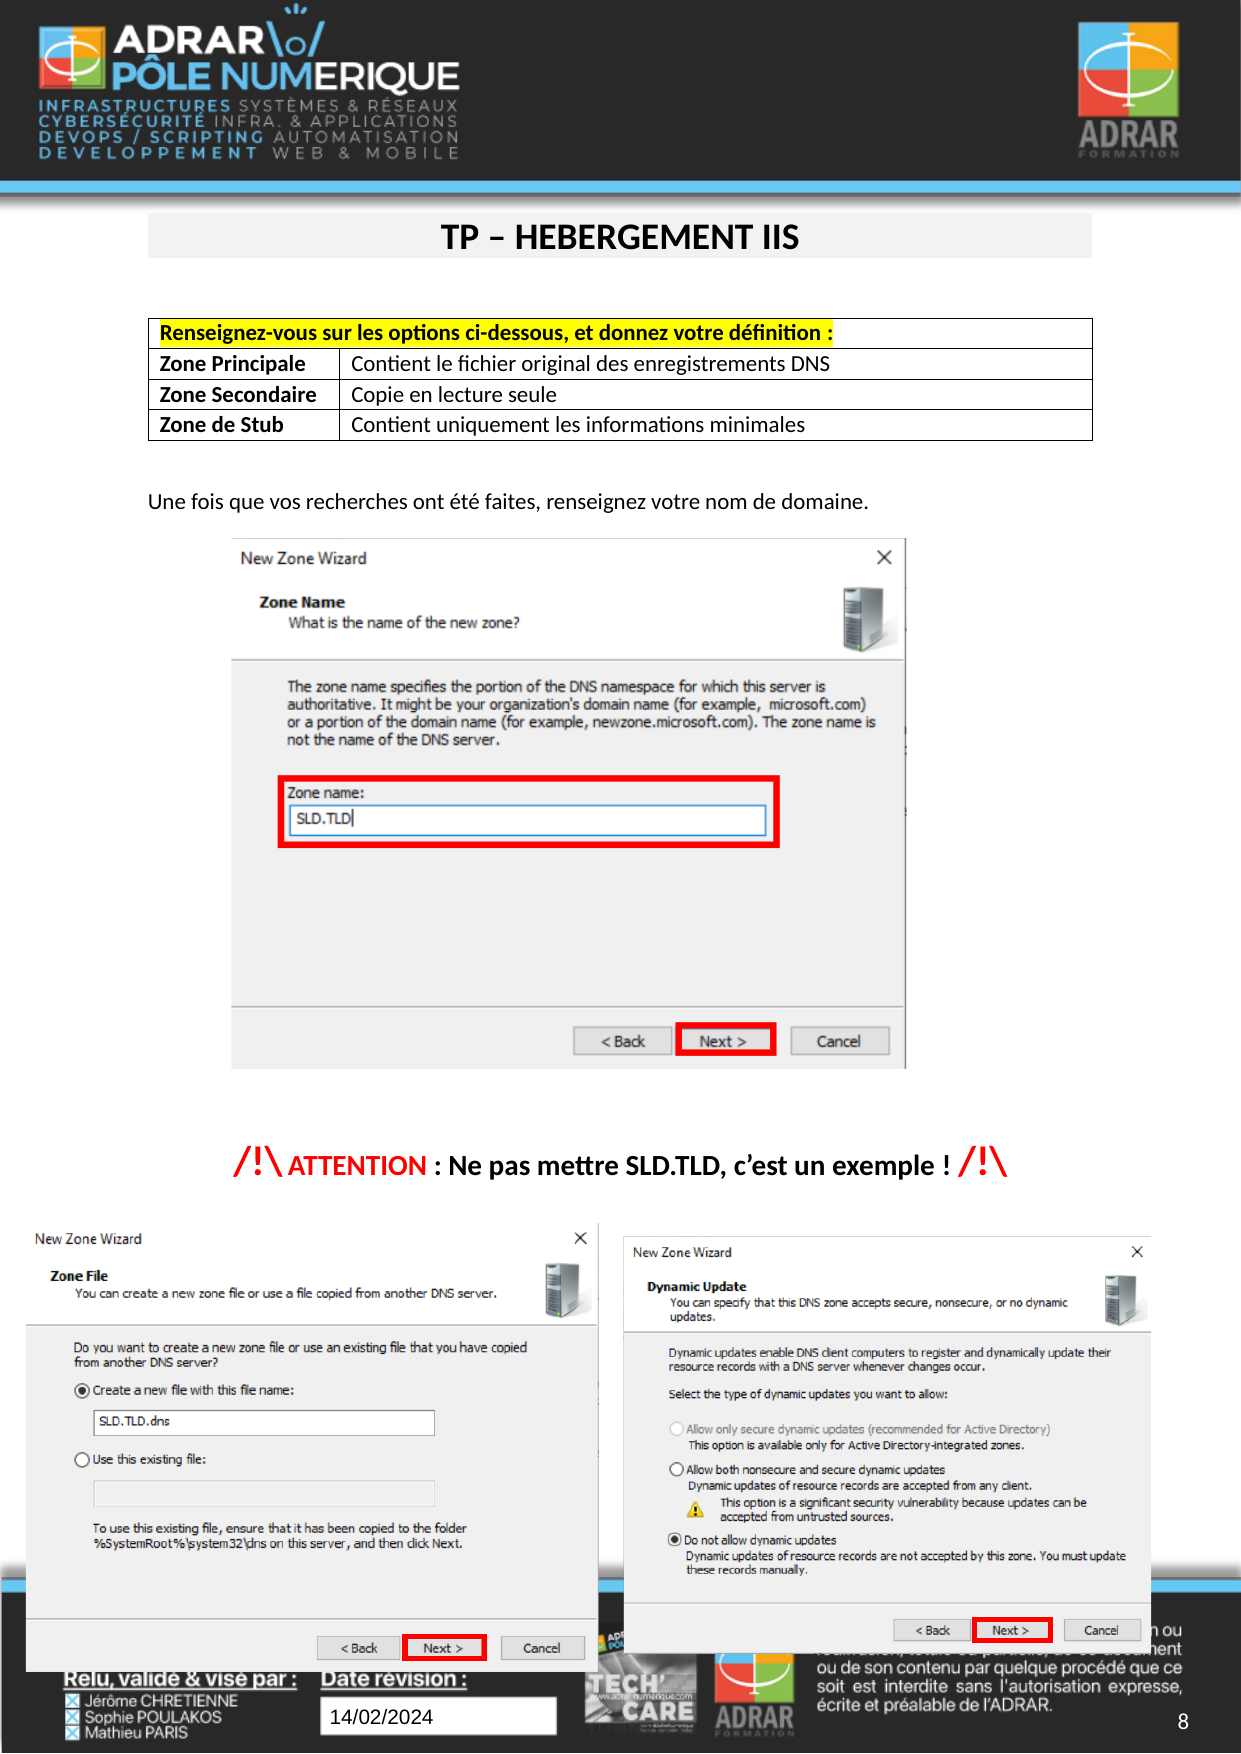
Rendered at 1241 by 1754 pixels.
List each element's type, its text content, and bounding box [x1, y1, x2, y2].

picture [231, 538, 907, 1069]
text Une fois que vos recherches ont été faites, renseignez votre nom de domaine. [148, 487, 1092, 515]
table_cell Copie en lecture seule [340, 380, 1092, 409]
text /!\ ATTENTION : Ne pas mettre SLD.TLD, c’est un exemple ! /!\ [148, 1135, 1092, 1186]
table_cell Zone Principale [149, 349, 339, 379]
picture [1, 1223, 1241, 1753]
table_header Renseignez-vous sur les options ci-dessous, et donnez votre définition : [149, 319, 1092, 348]
table_cell Contient le fichier original des enregistrements DNS [340, 349, 1092, 379]
picture [0, 0, 1241, 197]
table_cell Zone de Stub [149, 410, 339, 440]
table_cell Contient uniquement les informations minimales [340, 410, 1092, 440]
table_cell Zone Secondaire [149, 380, 339, 409]
